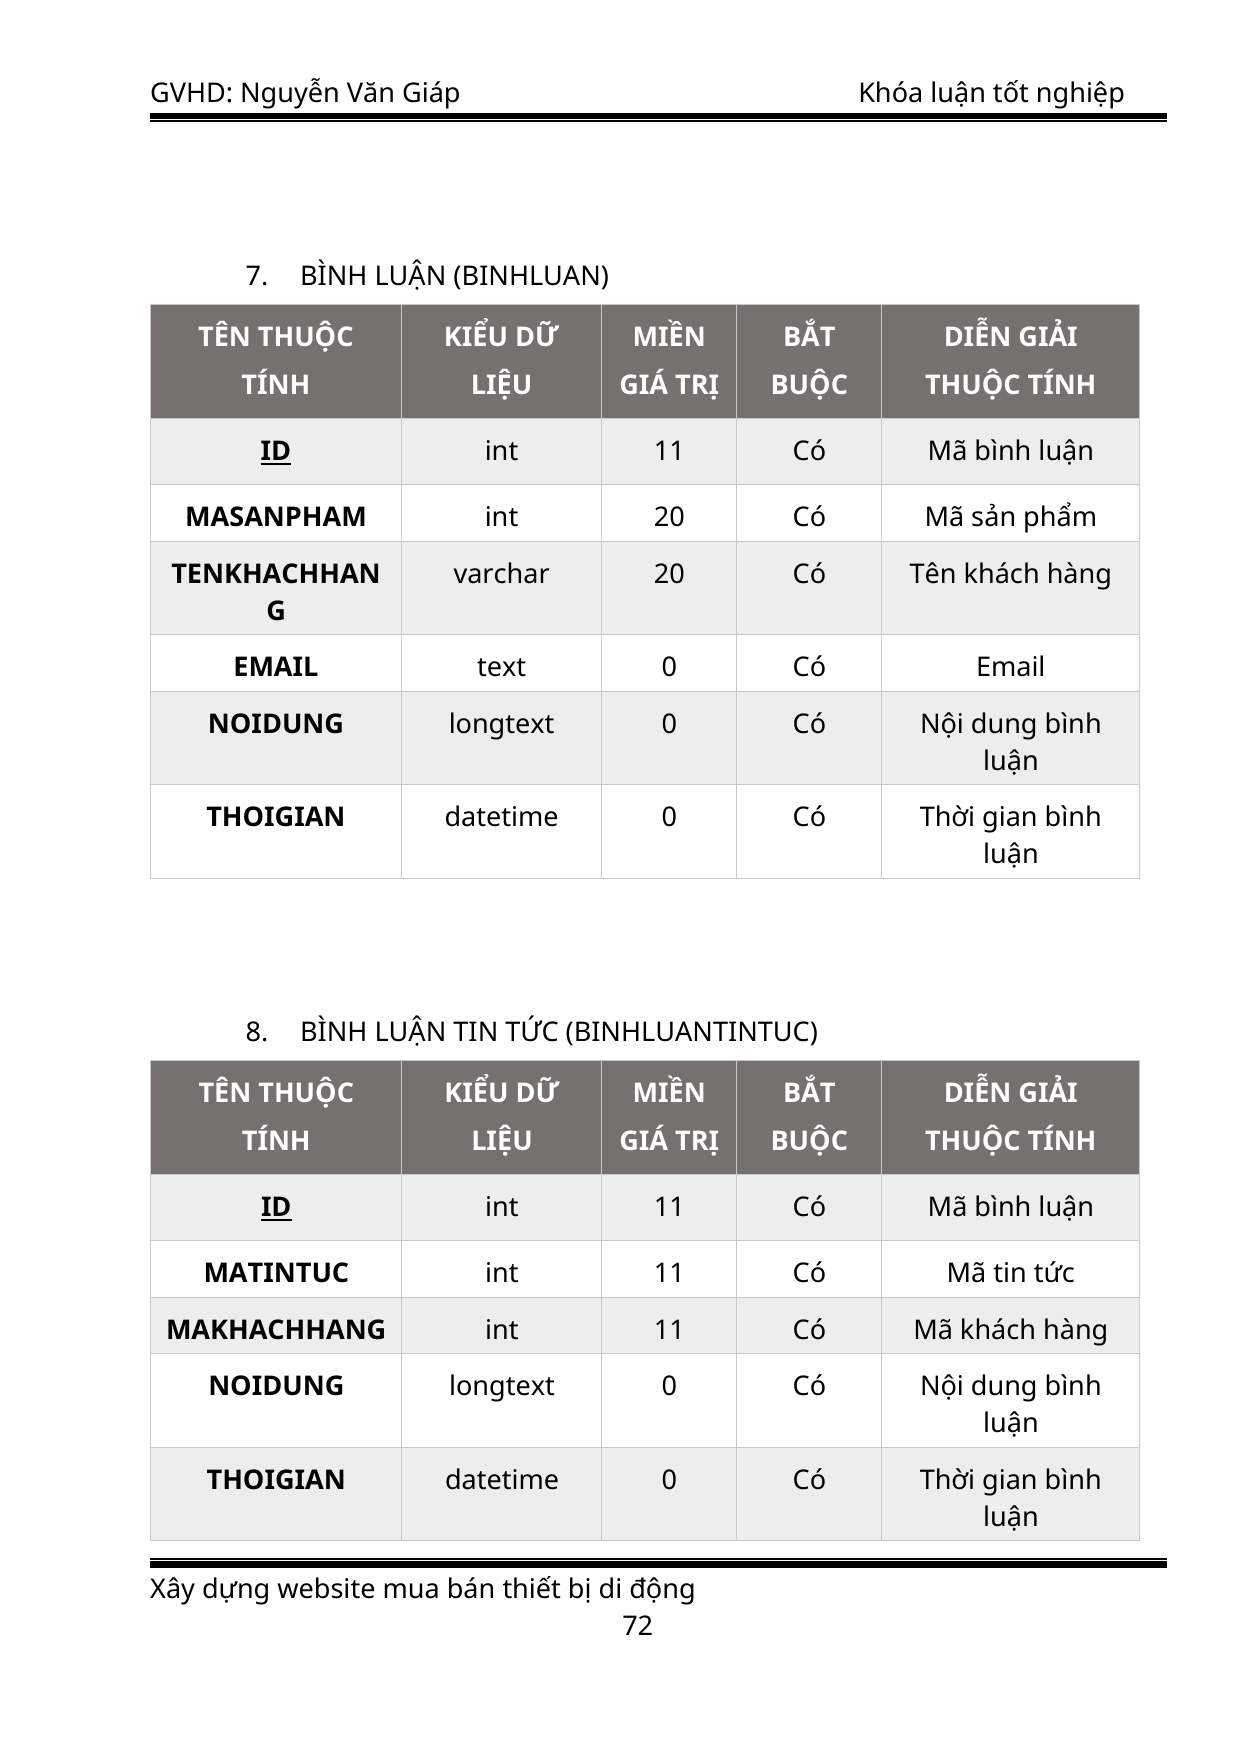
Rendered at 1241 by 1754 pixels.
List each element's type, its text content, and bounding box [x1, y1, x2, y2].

table_cell 11 [602, 1175, 736, 1240]
table_cell varchar [402, 542, 601, 634]
table_cell 0 [602, 1354, 736, 1447]
table_cell Có [737, 542, 881, 634]
table_cell Mã bình luận [882, 419, 1139, 484]
table_cell Có [737, 1175, 881, 1240]
table_cell Có [737, 1448, 881, 1540]
table_cell text [402, 635, 601, 691]
table_header KIỂU DỮ LIỆU [402, 1061, 601, 1174]
table_cell EMAIL [151, 635, 401, 691]
table_cell Email [882, 635, 1139, 691]
table_cell int [402, 419, 601, 484]
table_header MIỀN GIÁ TRỊ [602, 305, 736, 418]
table_cell Có [737, 692, 881, 784]
table_cell Nội dung bình luận [882, 692, 1139, 784]
table_cell Nội dung bình luận [882, 1354, 1139, 1447]
table_cell MATINTUC [151, 1241, 401, 1297]
table_cell Có [737, 1241, 881, 1297]
table_cell Thời gian bình luận [882, 1448, 1139, 1540]
table_cell 0 [602, 1448, 736, 1540]
table_cell MAKHACHHANG [151, 1298, 401, 1353]
table_cell datetime [402, 785, 601, 878]
table_cell Mã sản phẩm [882, 485, 1139, 541]
table_cell Mã bình luận [882, 1175, 1139, 1240]
table_cell 0 [602, 785, 736, 878]
table_cell THOIGIAN [151, 1448, 401, 1540]
table_cell NOIDUNG [151, 1354, 401, 1447]
table_cell Có [737, 635, 881, 691]
table_cell Có [737, 1354, 881, 1447]
table_cell longtext [402, 1354, 601, 1447]
table_cell THOIGIAN [151, 785, 401, 878]
table_header MIỀN GIÁ TRỊ [602, 1061, 736, 1174]
table_cell 0 [602, 635, 736, 691]
table_cell Mã khách hàng [882, 1298, 1139, 1353]
table_header BẮT BUỘC [737, 1061, 881, 1174]
table_cell ID [151, 1175, 401, 1240]
table_cell Có [737, 785, 881, 878]
table_cell TENKHACHHANG [151, 542, 401, 634]
table_cell int [402, 1175, 601, 1240]
table_header BẮT BUỘC [737, 305, 881, 418]
table_header TÊN THUỘC TÍNH [151, 305, 401, 418]
table_header DIỄN GIẢI THUỘC TÍNH [882, 1061, 1139, 1174]
table_cell datetime [402, 1448, 601, 1540]
table_cell 0 [602, 692, 736, 784]
table_cell MASANPHAM [151, 485, 401, 541]
table_cell 20 [602, 542, 736, 634]
table_cell Tên khách hàng [882, 542, 1139, 634]
subtitle BÌNH LUẬN TIN TỨC (BINHLUANTINTUC) [150, 1012, 1167, 1049]
table_cell Có [737, 485, 881, 541]
table_cell ID [151, 419, 401, 484]
table_cell NOIDUNG [151, 692, 401, 784]
table_cell int [402, 485, 601, 541]
table_cell 11 [602, 1241, 736, 1297]
subtitle BÌNH LUẬN (BINHLUAN) [150, 256, 1167, 293]
table_cell Thời gian bình luận [882, 785, 1139, 878]
table_cell Có [737, 1298, 881, 1353]
table_cell 20 [602, 485, 736, 541]
table_cell 11 [602, 419, 736, 484]
table_header KIỂU DỮ LIỆU [402, 305, 601, 418]
table_header DIỄN GIẢI THUỘC TÍNH [882, 305, 1139, 418]
table_header TÊN THUỘC TÍNH [151, 1061, 401, 1174]
table_cell Mã tin tức [882, 1241, 1139, 1297]
table_cell int [402, 1298, 601, 1353]
table_cell 11 [602, 1298, 736, 1353]
table_cell Có [737, 419, 881, 484]
table_cell longtext [402, 692, 601, 784]
table_cell int [402, 1241, 601, 1297]
